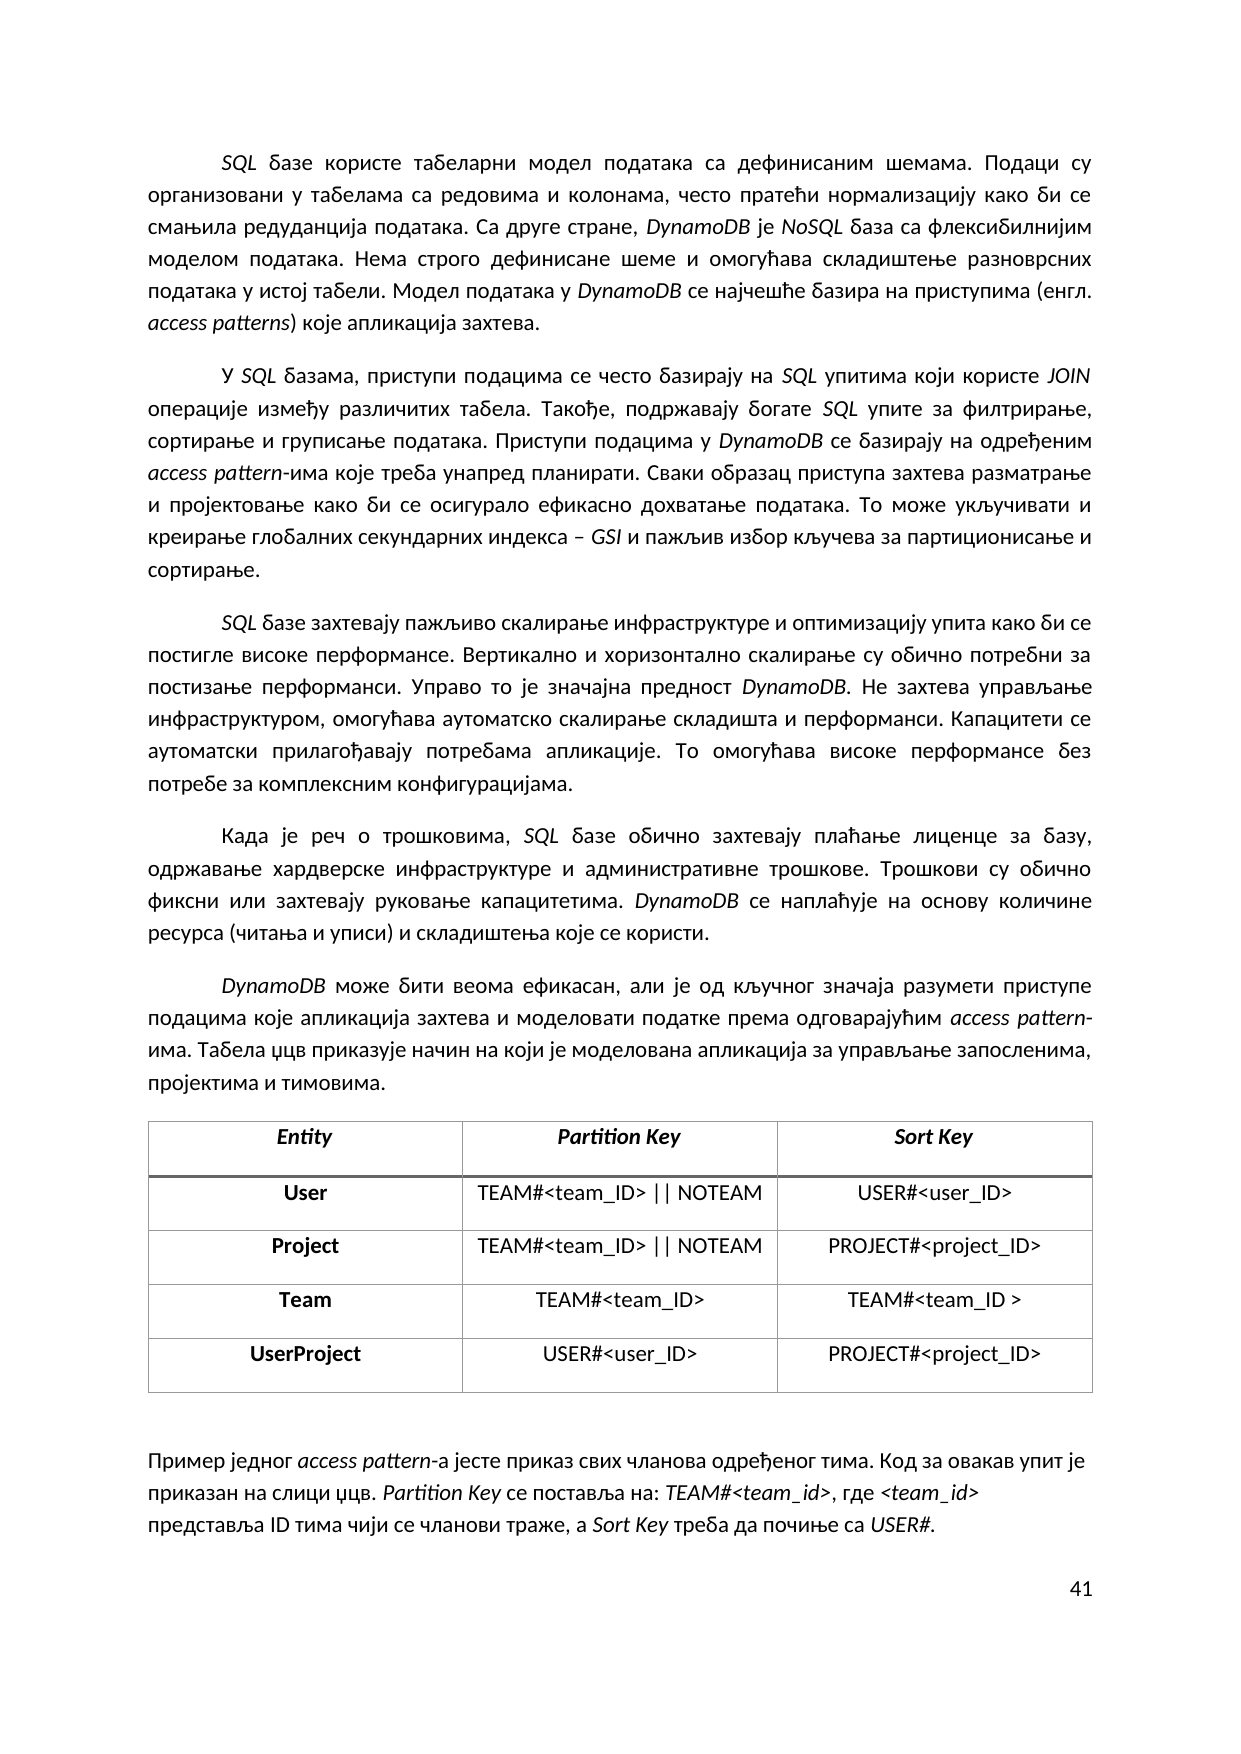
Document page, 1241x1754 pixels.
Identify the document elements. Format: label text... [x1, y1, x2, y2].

table_cell TEAM#<team_ID> || NOTEAM [463, 1178, 777, 1230]
table_cell User [149, 1178, 462, 1230]
table_cell TEAM#<team_ID> || NOTEAM [463, 1231, 777, 1284]
table_cell TEAM#<team_ID > [778, 1285, 1092, 1338]
table_header Sort Key [778, 1122, 1092, 1174]
table_cell UserProject [149, 1339, 462, 1392]
text Када је реч о трошковима, SQL базе обично захтевају плаћање лиценце за базу, одржавање хардверске инфраструктуре и административне трошкове. Трошкови су обично фиксни или захтевају руковање капацитетима. DynamoDB се наплаћује на основу количине ресурса (читања и уписи) и складиштења које се користи. [148, 822, 1093, 946]
text SQL базе користе табеларни модел података са дефинисаним шемама. Подаци су организовани у табелама са редовима и колонама, често пратећи нормализацију како би се смањила редуданција података. Са друге стране, DynamoDB је NoSQL база са флексибилнијим моделом података. Нема строго дефинисане шеме и омогућава складиштење разноврсних података у истој табели. Модел података у DynamoDB се најчешће базира на приступима (енгл. access patterns) које апликација захтева. [148, 148, 1093, 337]
table_cell USER#<user_ID> [463, 1339, 777, 1392]
table_cell PROJECT#<project_ID> [778, 1231, 1092, 1284]
table_cell Team [149, 1285, 462, 1338]
table_header Partition Key [463, 1122, 777, 1174]
table_cell TEAM#<team_ID> [463, 1285, 777, 1338]
text DynamoDB може бити веома ефикасан, али је од кључног значаја разумети приступе подацима које апликација захтева и моделовати податке према одговарајућим access pattern-има. Табела џцв приказује начин на који је моделована апликација за управљање запосленима, пројектима и тимовима. [148, 971, 1093, 1096]
table_cell Project [149, 1231, 462, 1284]
text У SQL базама, приступи подацима се често базирају на SQL упитима који користе JOIN операције између различитих табела. Такође, подржавају богате SQL упите за филтрирање, сортирање и груписање података. Приступи подацима у DynamoDB се базирају на одређеним access pattern-има које треба унапред планирати. Сваки образац приступа захтева разматрање и пројектовање како би се осигурало ефикасно дохватање података. То може укључивати и креирање глобалних секундарних индекса – GSI и пажљив избор кључева за партиционисање и сортирање. [148, 362, 1093, 583]
table_cell PROJECT#<project_ID> [778, 1339, 1092, 1392]
text Пример једног access pattern-а јесте приказ свих чланова одређеног тима. Код за овакав упит је приказан на слици џцв. Partition Key се поставља на: TEAM#<team_id>, где <team_id> представља ID тима чији се чланови траже, а Sort Key треба да почиње са USER#. [148, 1446, 1093, 1538]
text SQL базе захтевају пажљиво скалирање инфраструктуре и оптимизацију упита како би се постигле високе перформансе. Вертикално и хоризонтално скалирање су обично потребни за постизање перформанси. Управо то је значајна предност DynamoDB. Не захтева управљање инфраструктуром, омогућава аутоматско скалирање складишта и перформанси. Капацитети се аутоматски прилагођавају потребама апликације. То омогућава високе перформансе без потребе за комплексним конфигурацијама. [148, 608, 1093, 797]
table_header Entity [149, 1122, 462, 1174]
table_cell USER#<user_ID> [778, 1178, 1092, 1230]
